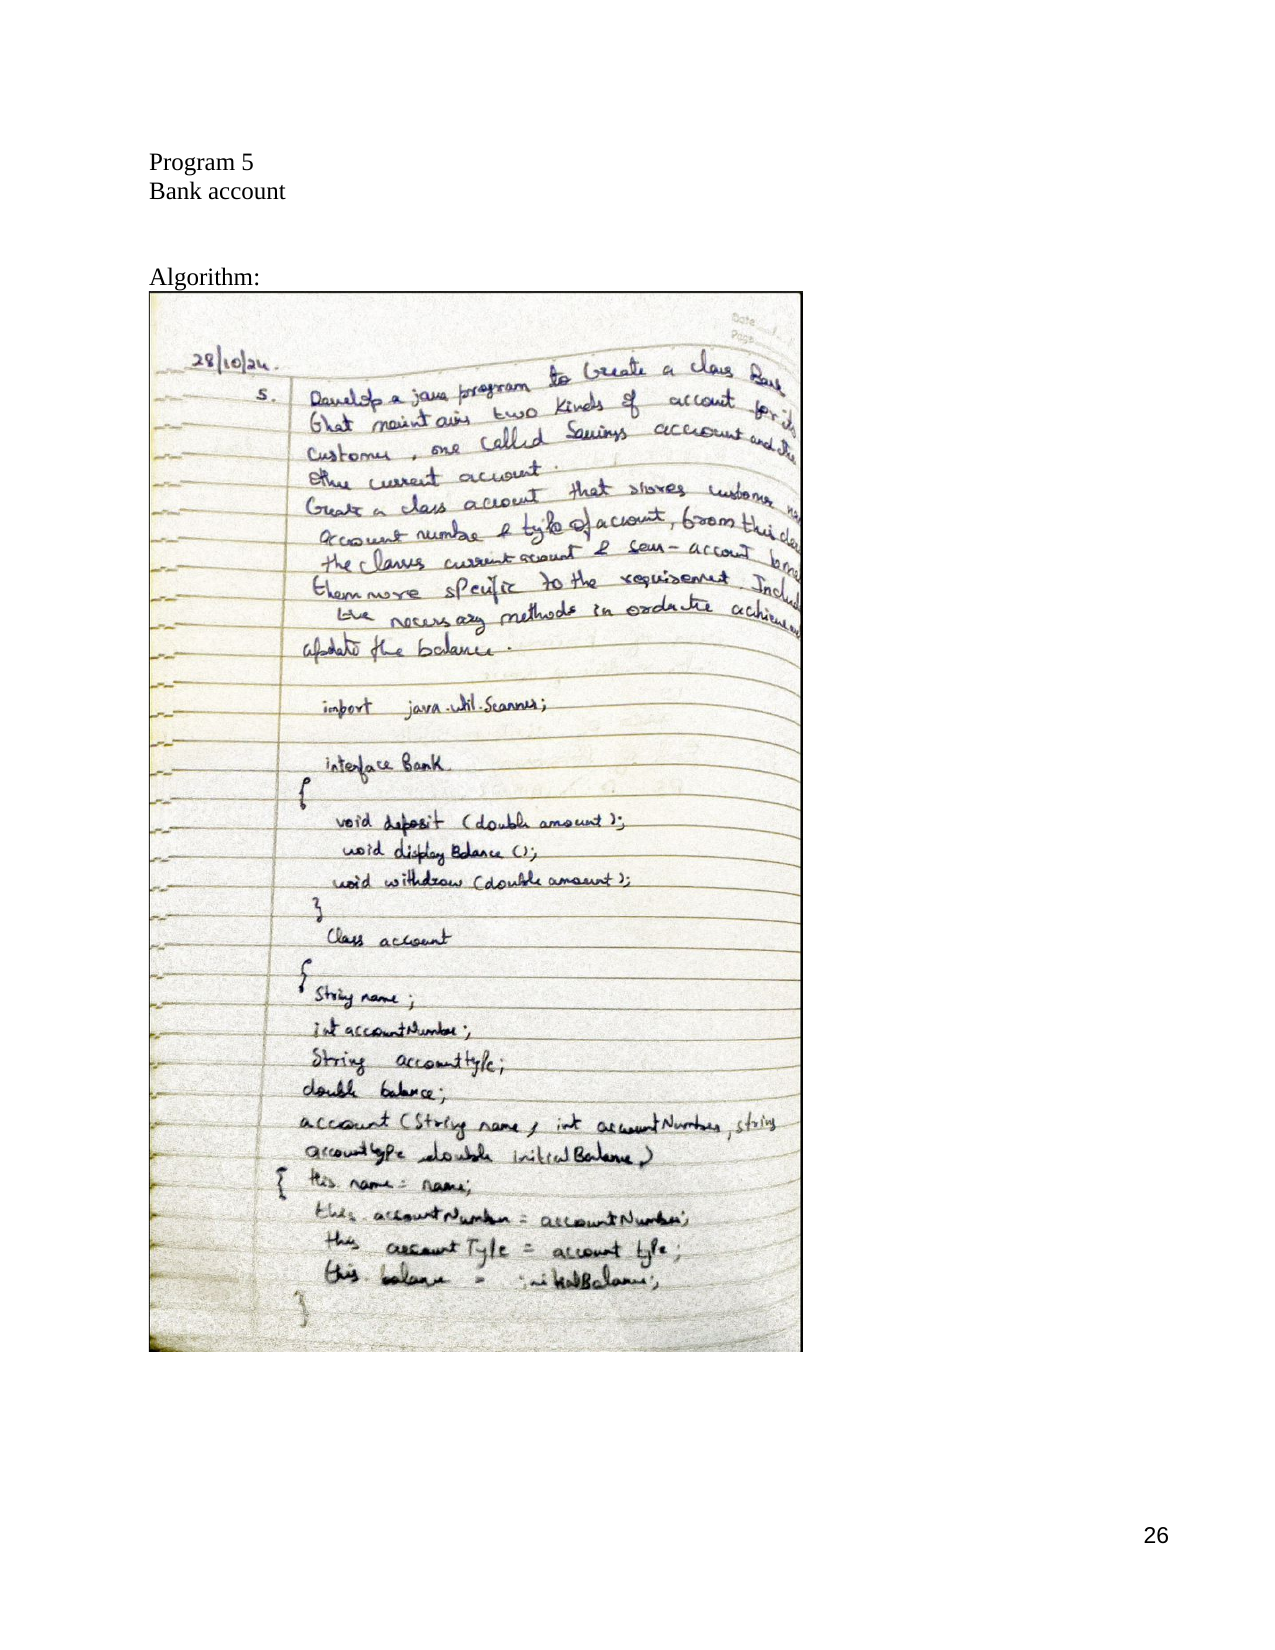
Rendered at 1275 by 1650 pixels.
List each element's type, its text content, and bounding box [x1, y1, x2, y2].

picture [148, 291, 803, 1352]
text Algorithm: [149, 262, 1169, 291]
text Program 5 [149, 147, 1169, 176]
text Bank account [149, 176, 1169, 205]
